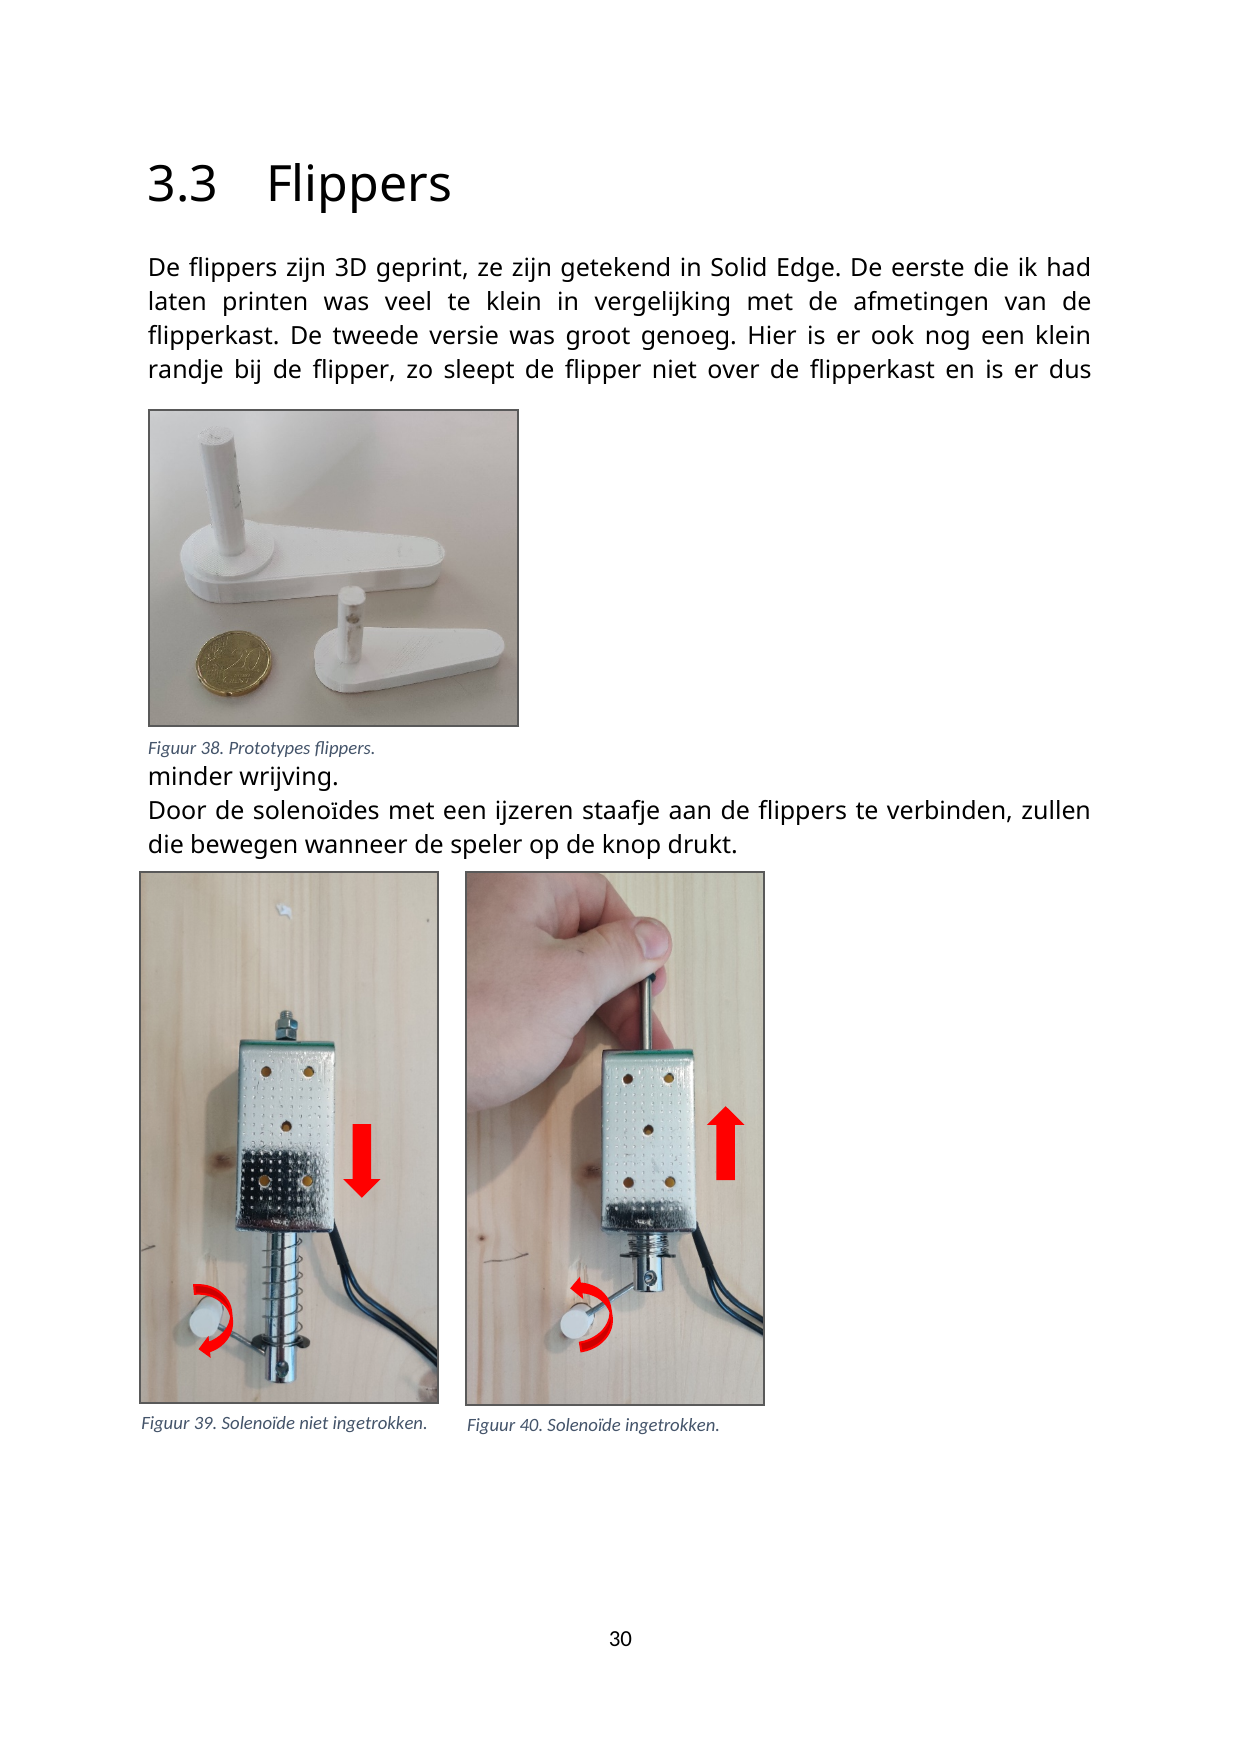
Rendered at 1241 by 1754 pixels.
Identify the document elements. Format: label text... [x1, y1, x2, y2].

picture [150, 411, 517, 725]
picture [467, 873, 763, 1404]
picture [141, 873, 437, 1402]
text De flippers zijn 3D geprint, ze zijn getekend in Solid Edge. De eerste die ik had laten printen was veel te klein in vergelijking met de afmetingen van de flipperkast. De tweede versie was groot genoeg. Hier is er ook nog een klein randje bij de flipper, zo sleept de flipper niet over de flipperkast en is er dus minder wrijving. [148, 250, 1093, 793]
subtitle Flippers [148, 148, 1093, 216]
text Door de solenoïdes met een ijzeren staafje aan de flippers te verbinden, zullen die bewegen wanneer de speler op de knop drukt. [148, 793, 1093, 861]
